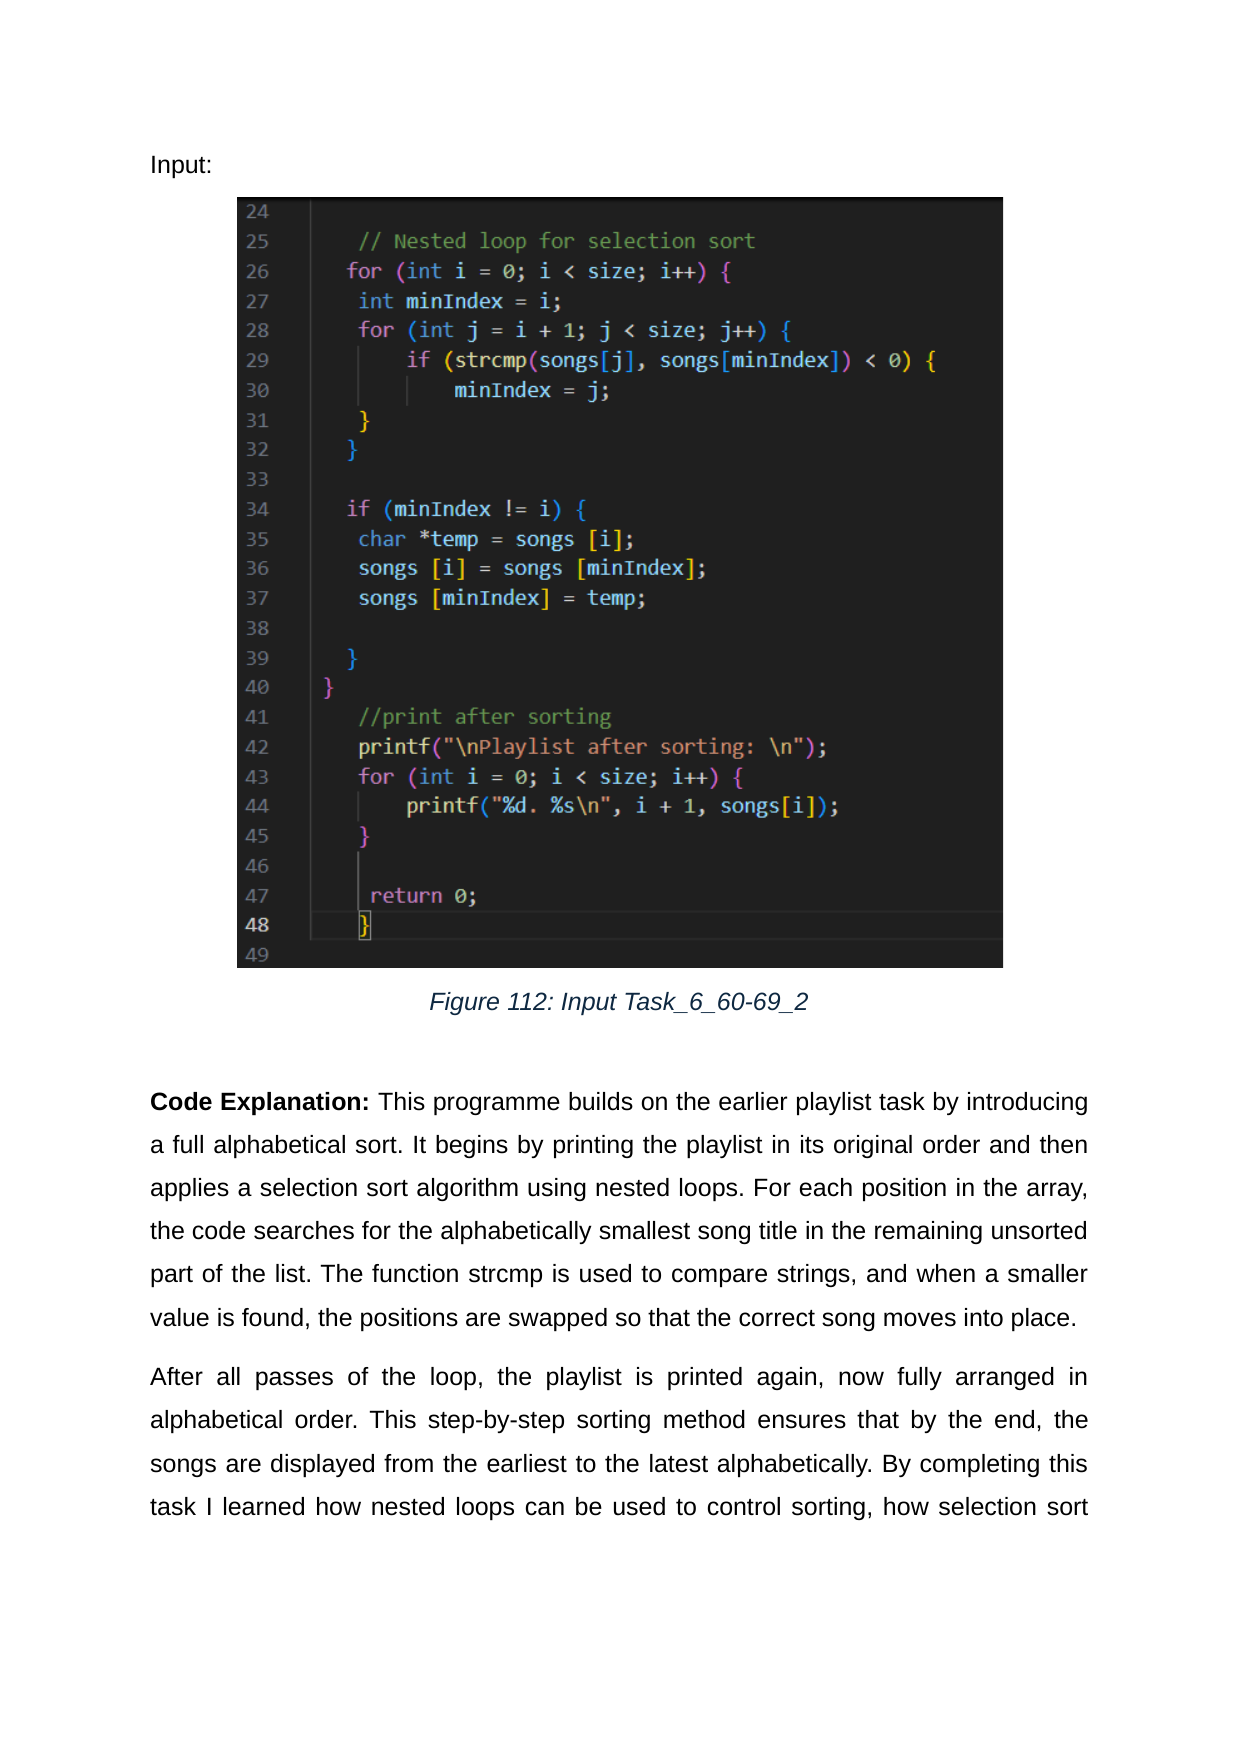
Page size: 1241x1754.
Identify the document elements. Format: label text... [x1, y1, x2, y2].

picture [237, 197, 1004, 968]
text Input: [150, 150, 1090, 179]
text Figure 112: Input Task_6_60-69_2 [150, 987, 1090, 1016]
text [150, 1362, 1090, 1521]
text Code Explanation: This programme builds on the earlier playlist task by introducing a full alphabetical sort. It begins by printing the playlist in its original order and then applies a selection sort algorithm using nested loops. For each position in the array, the code searches for the alphabetically smallest song title in the remaining unsorted part of the list. The function strcmp is used to compare strings, and when a smaller value is found, the positions are swapped so that the correct song moves into place. [150, 1087, 1090, 1331]
